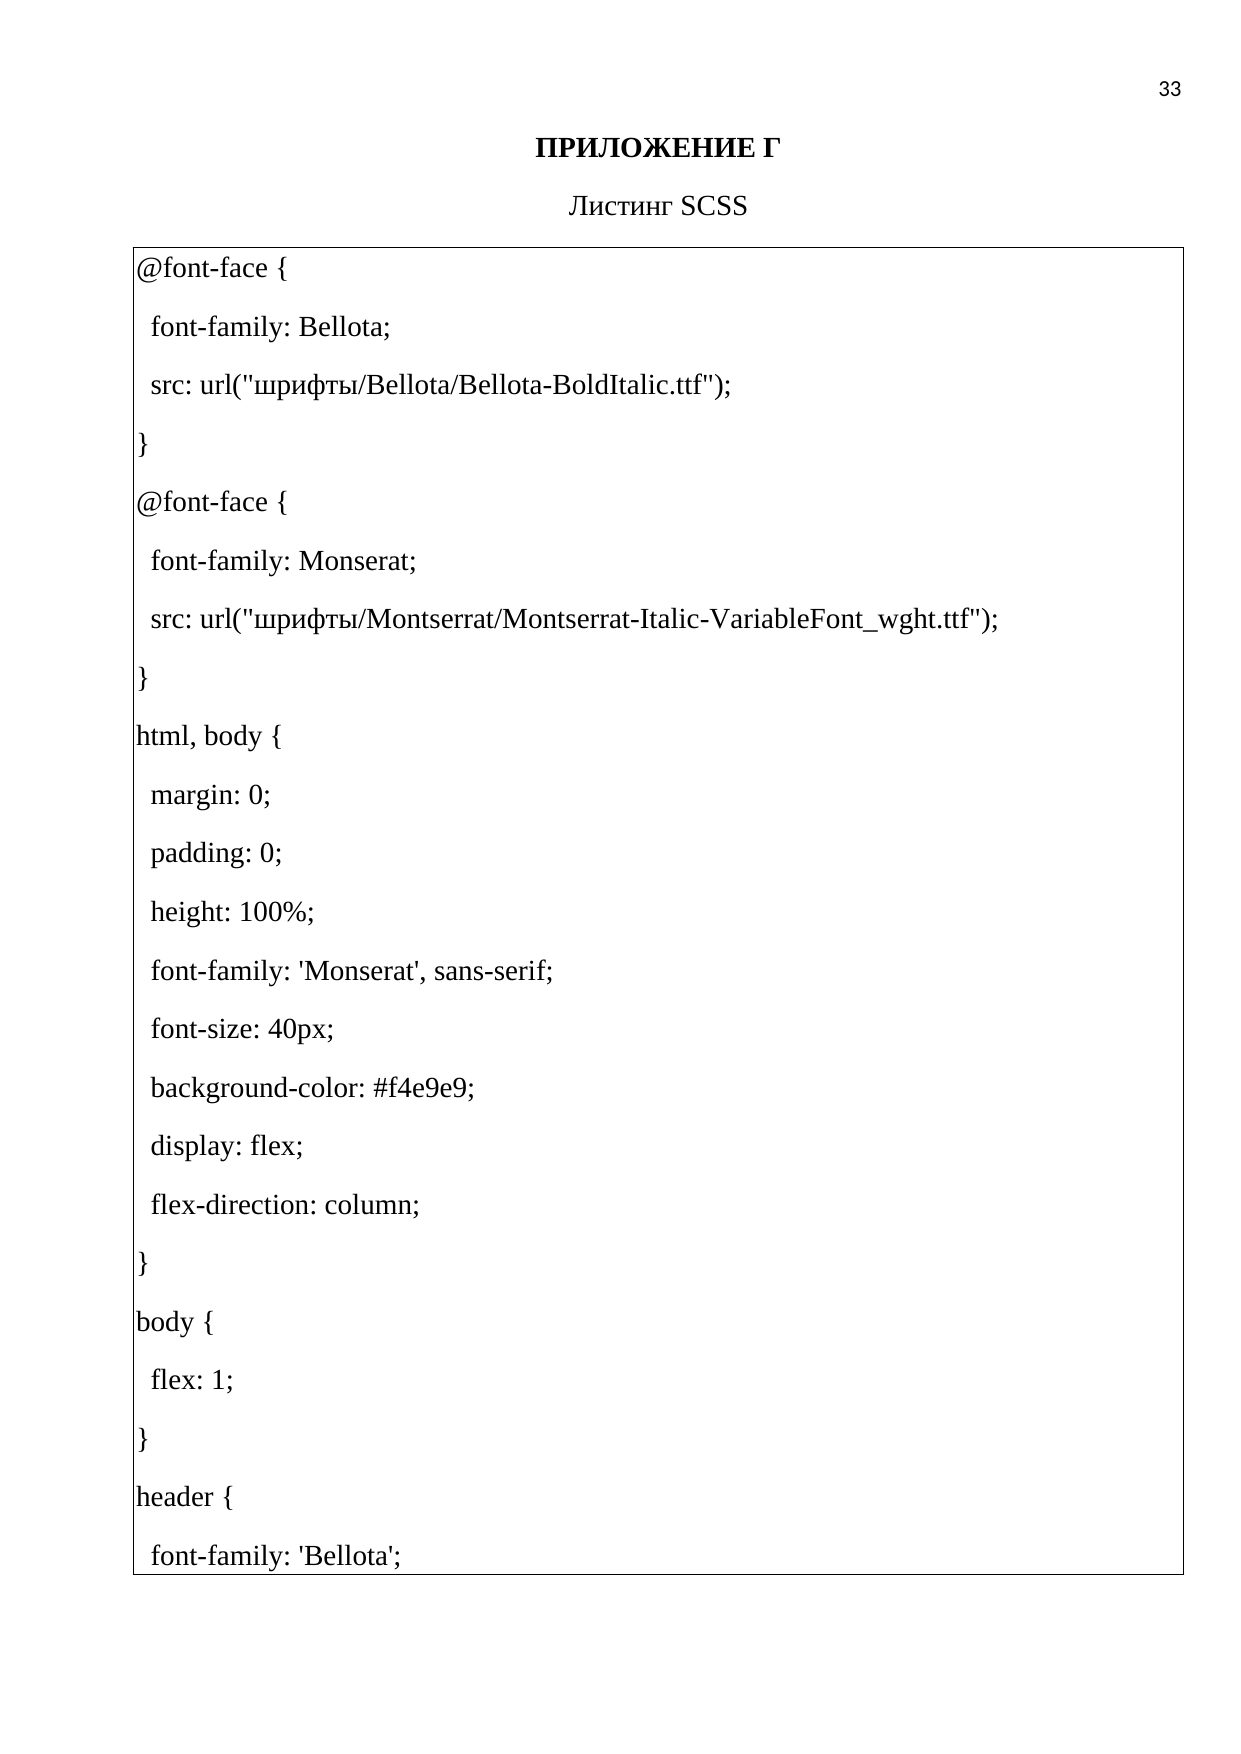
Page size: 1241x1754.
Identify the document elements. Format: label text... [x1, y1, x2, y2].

text src: url("шрифты/Bellota/Bellota-BoldItalic.ttf"); [134, 364, 1183, 401]
text flex-direction: column; [134, 1184, 1183, 1220]
text body { [134, 1301, 1183, 1337]
text html, body { [134, 715, 1183, 752]
text font-family: Bellota; [134, 306, 1183, 342]
text background-color: #f4e9e9; [134, 1067, 1183, 1103]
text } [134, 1418, 1183, 1454]
text font-size: 40px; [134, 1008, 1183, 1045]
text font-family: 'Monserat', sans-serif; [134, 949, 1183, 986]
text @font-face { [134, 481, 1183, 518]
text padding: 0; [134, 832, 1183, 869]
text font-family: Monserat; [134, 540, 1183, 576]
text ПРИЛОЖЕНИЕ Г [136, 130, 1181, 163]
text } [134, 423, 1183, 459]
text } [134, 1242, 1183, 1279]
text font-family: 'Bellota'; [134, 1535, 1183, 1574]
text Листинг SCSS [136, 188, 1181, 222]
text header { [134, 1476, 1183, 1513]
text display: flex; [134, 1125, 1183, 1162]
text height: 100%; [134, 891, 1183, 928]
text @font-face { [134, 248, 1183, 284]
text margin: 0; [134, 774, 1183, 811]
text } [134, 657, 1183, 693]
text src: url("шрифты/Montserrat/Montserrat-Italic-VariableFont_wght.ttf"); [134, 598, 1183, 635]
text flex: 1; [134, 1359, 1183, 1396]
